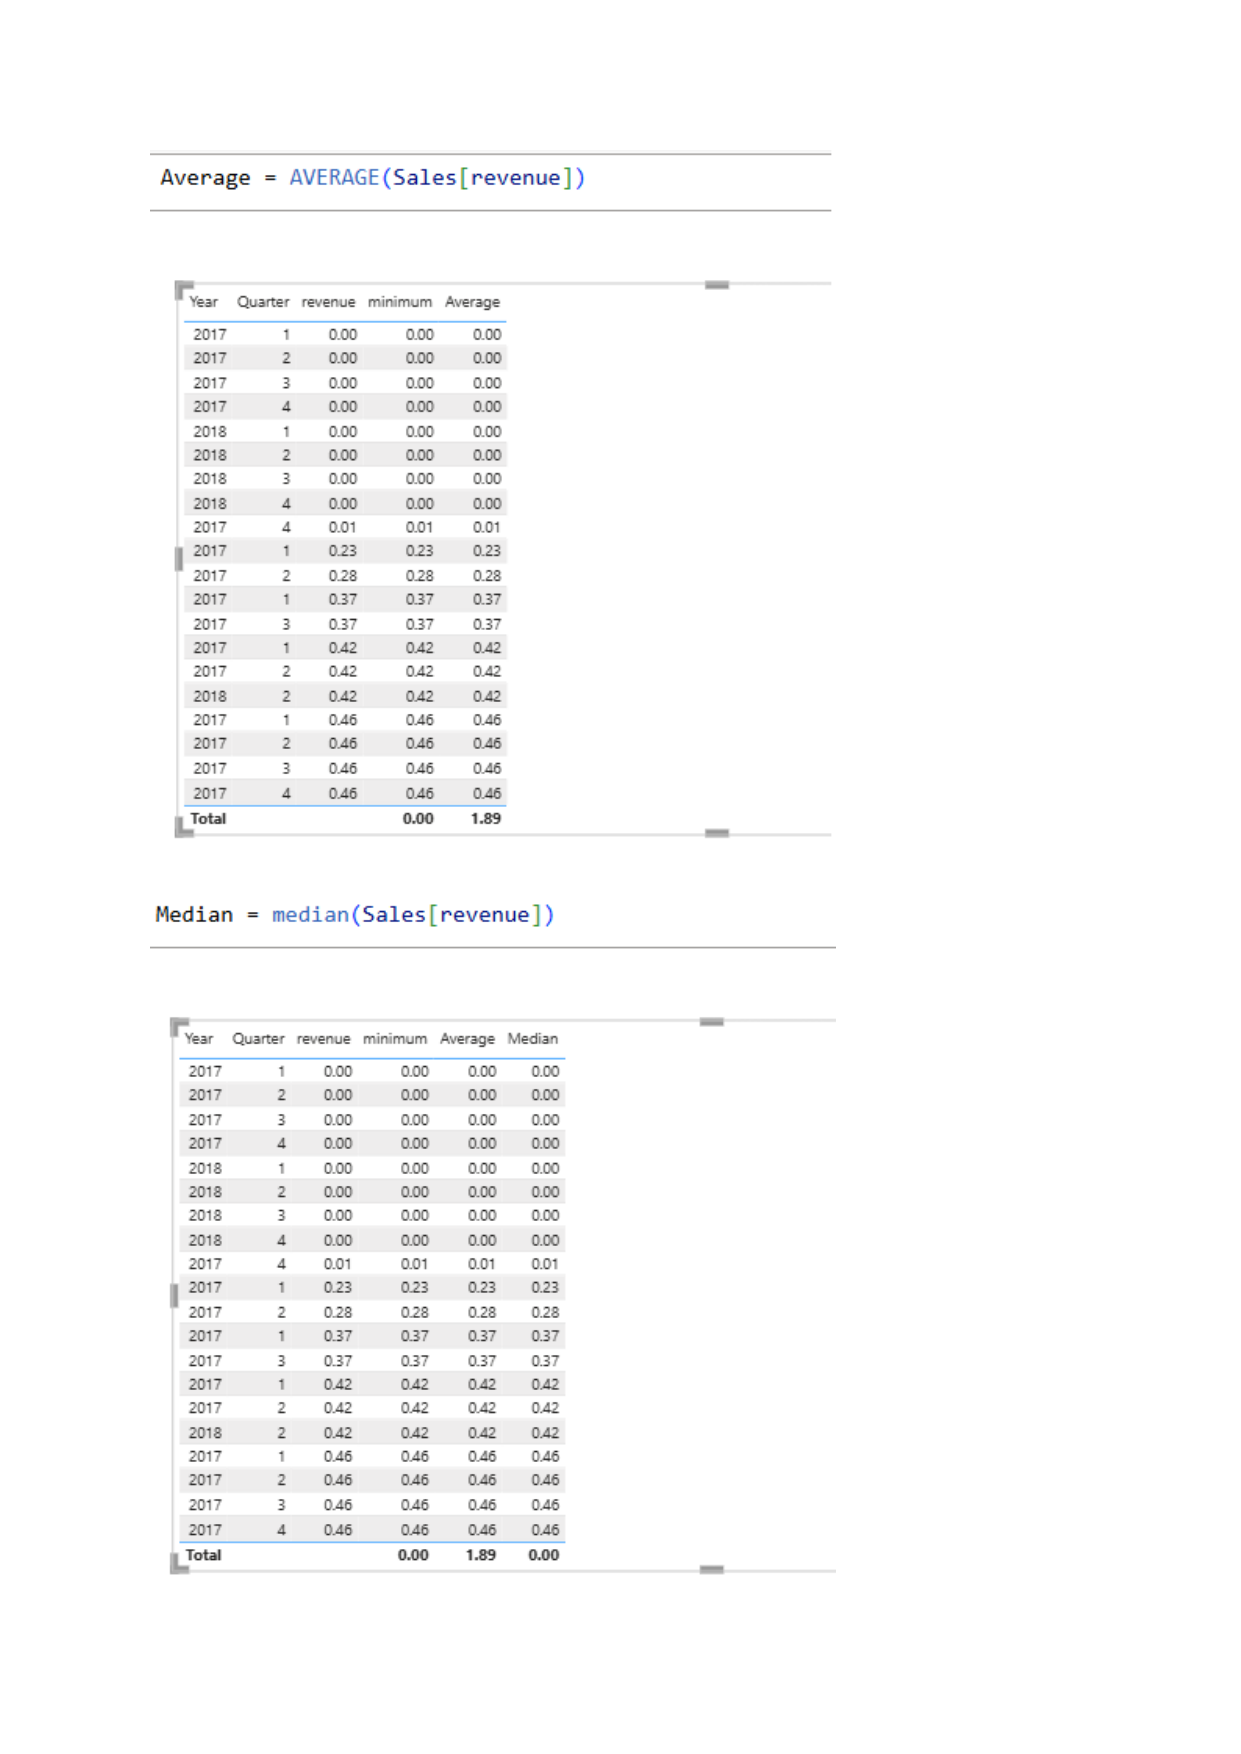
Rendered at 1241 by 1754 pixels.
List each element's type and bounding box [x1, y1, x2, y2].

picture [150, 150, 832, 879]
picture [150, 897, 836, 1595]
